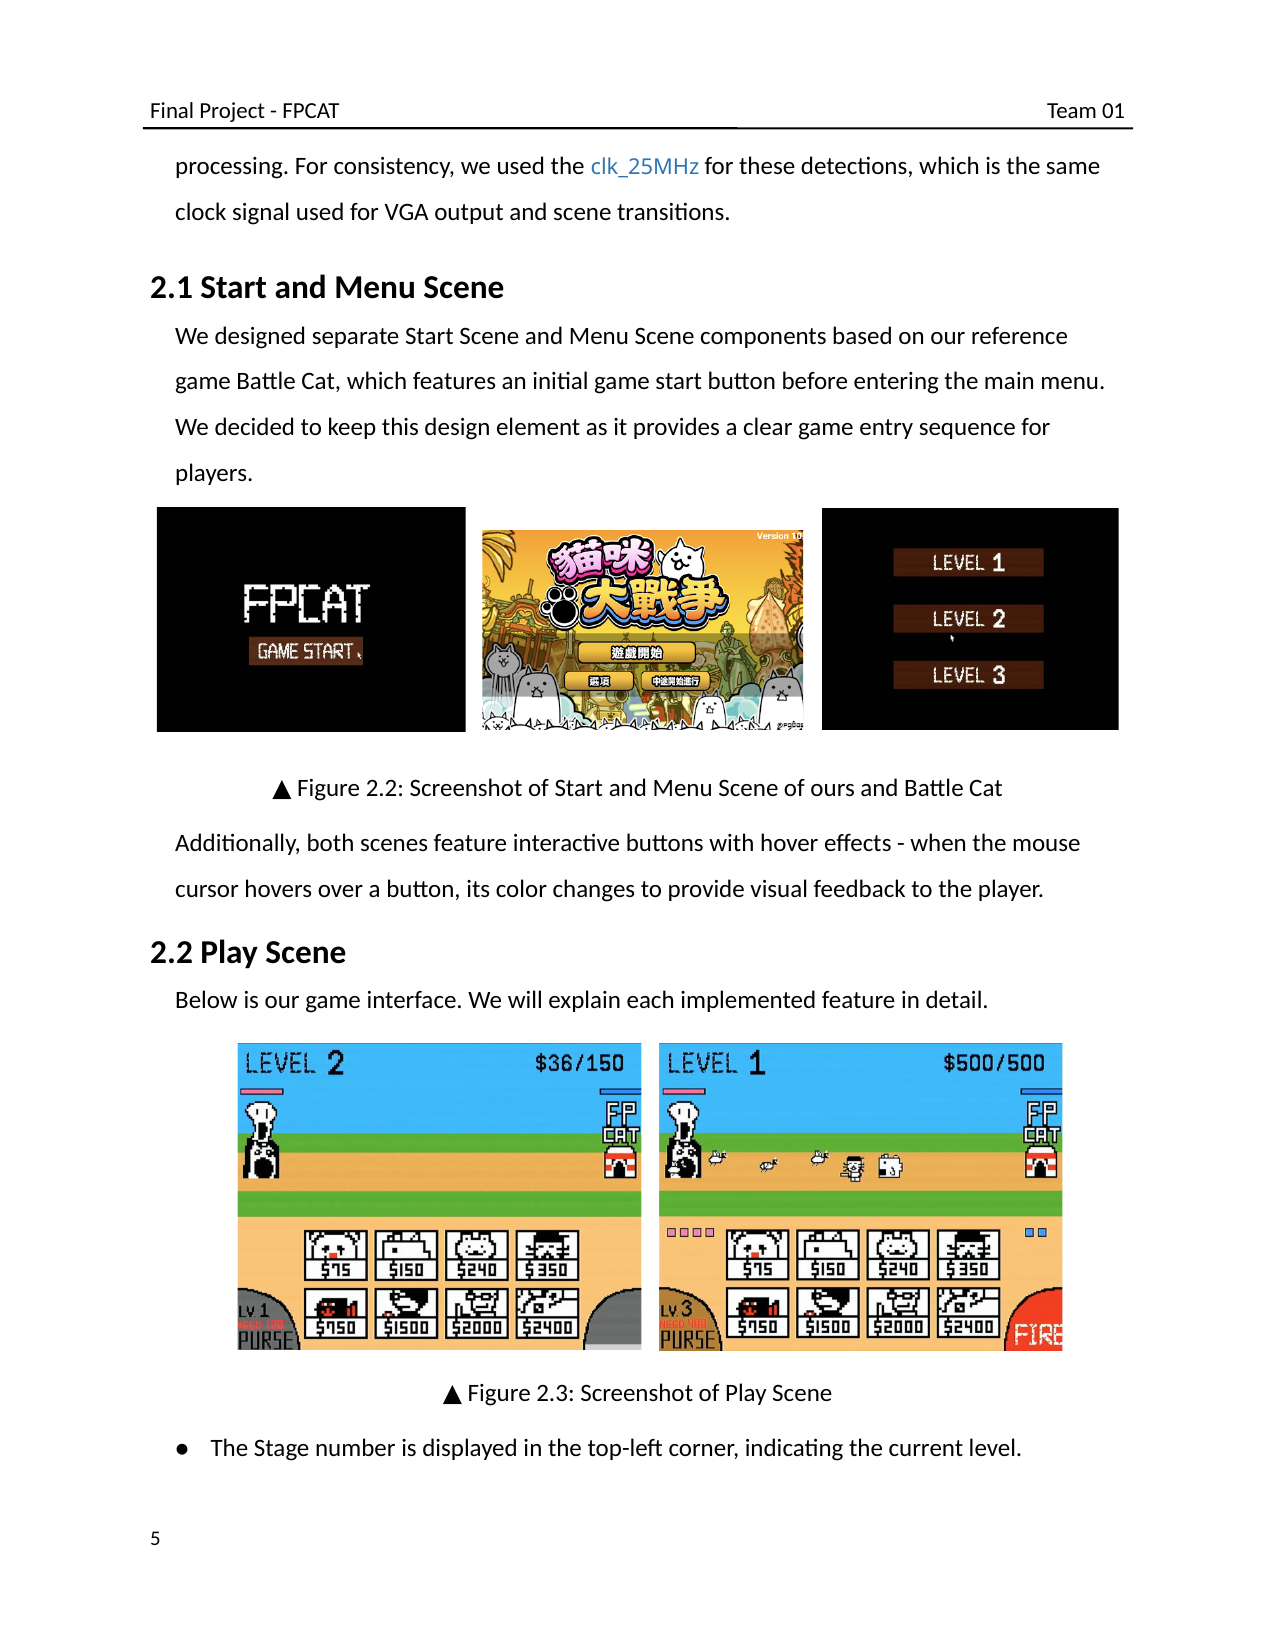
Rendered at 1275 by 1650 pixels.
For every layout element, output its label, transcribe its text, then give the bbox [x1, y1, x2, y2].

text Below is our game interface. We will explain each implemented feature in detail. [175, 984, 1125, 1015]
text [175, 150, 1125, 226]
picture [822, 508, 1119, 730]
picture [482, 530, 804, 730]
subtitle 2.1 Start and Menu Scene [150, 267, 1125, 307]
picture [659, 1043, 1063, 1351]
subtitle 2.2 Play Scene [150, 931, 1125, 972]
text We designed separate Start Scene and Menu Scene components based on our reference game Battle Cat, which features an initial game start button before entering the main menu. We decided to keep this design element as it provides a clear game entry sequence for players. [175, 320, 1125, 487]
picture [156, 507, 466, 732]
text Additionally, both scenes feature interactive buttons with hover effects - when the mouse cursor hovers over a button, its color changes to provide visual feedback to the player. [175, 827, 1125, 904]
list The Stage number is displayed in the top-left corner, indicating the current level. [175, 1433, 1125, 1463]
picture [237, 1043, 642, 1350]
